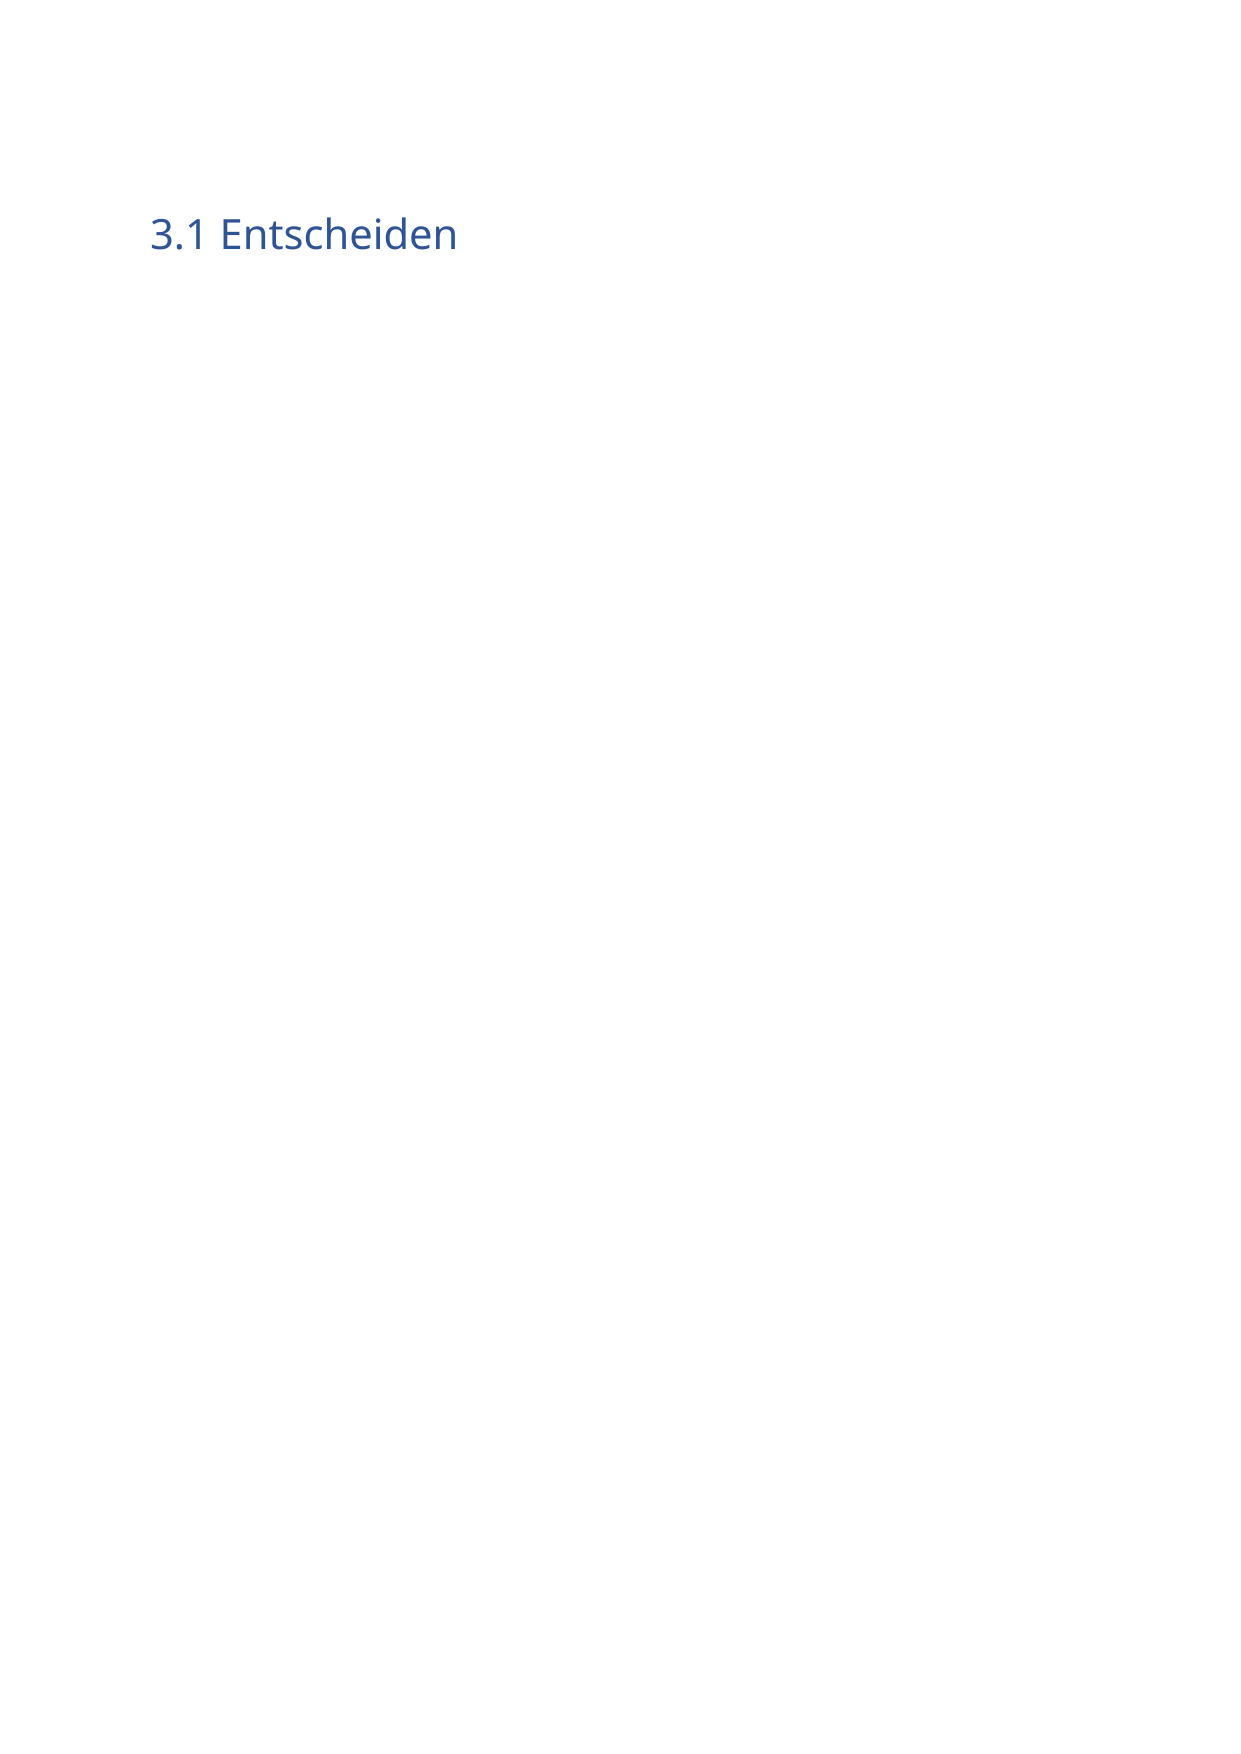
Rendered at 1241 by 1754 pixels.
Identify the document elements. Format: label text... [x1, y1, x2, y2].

subtitle 3.1 Entscheiden [150, 205, 1090, 262]
